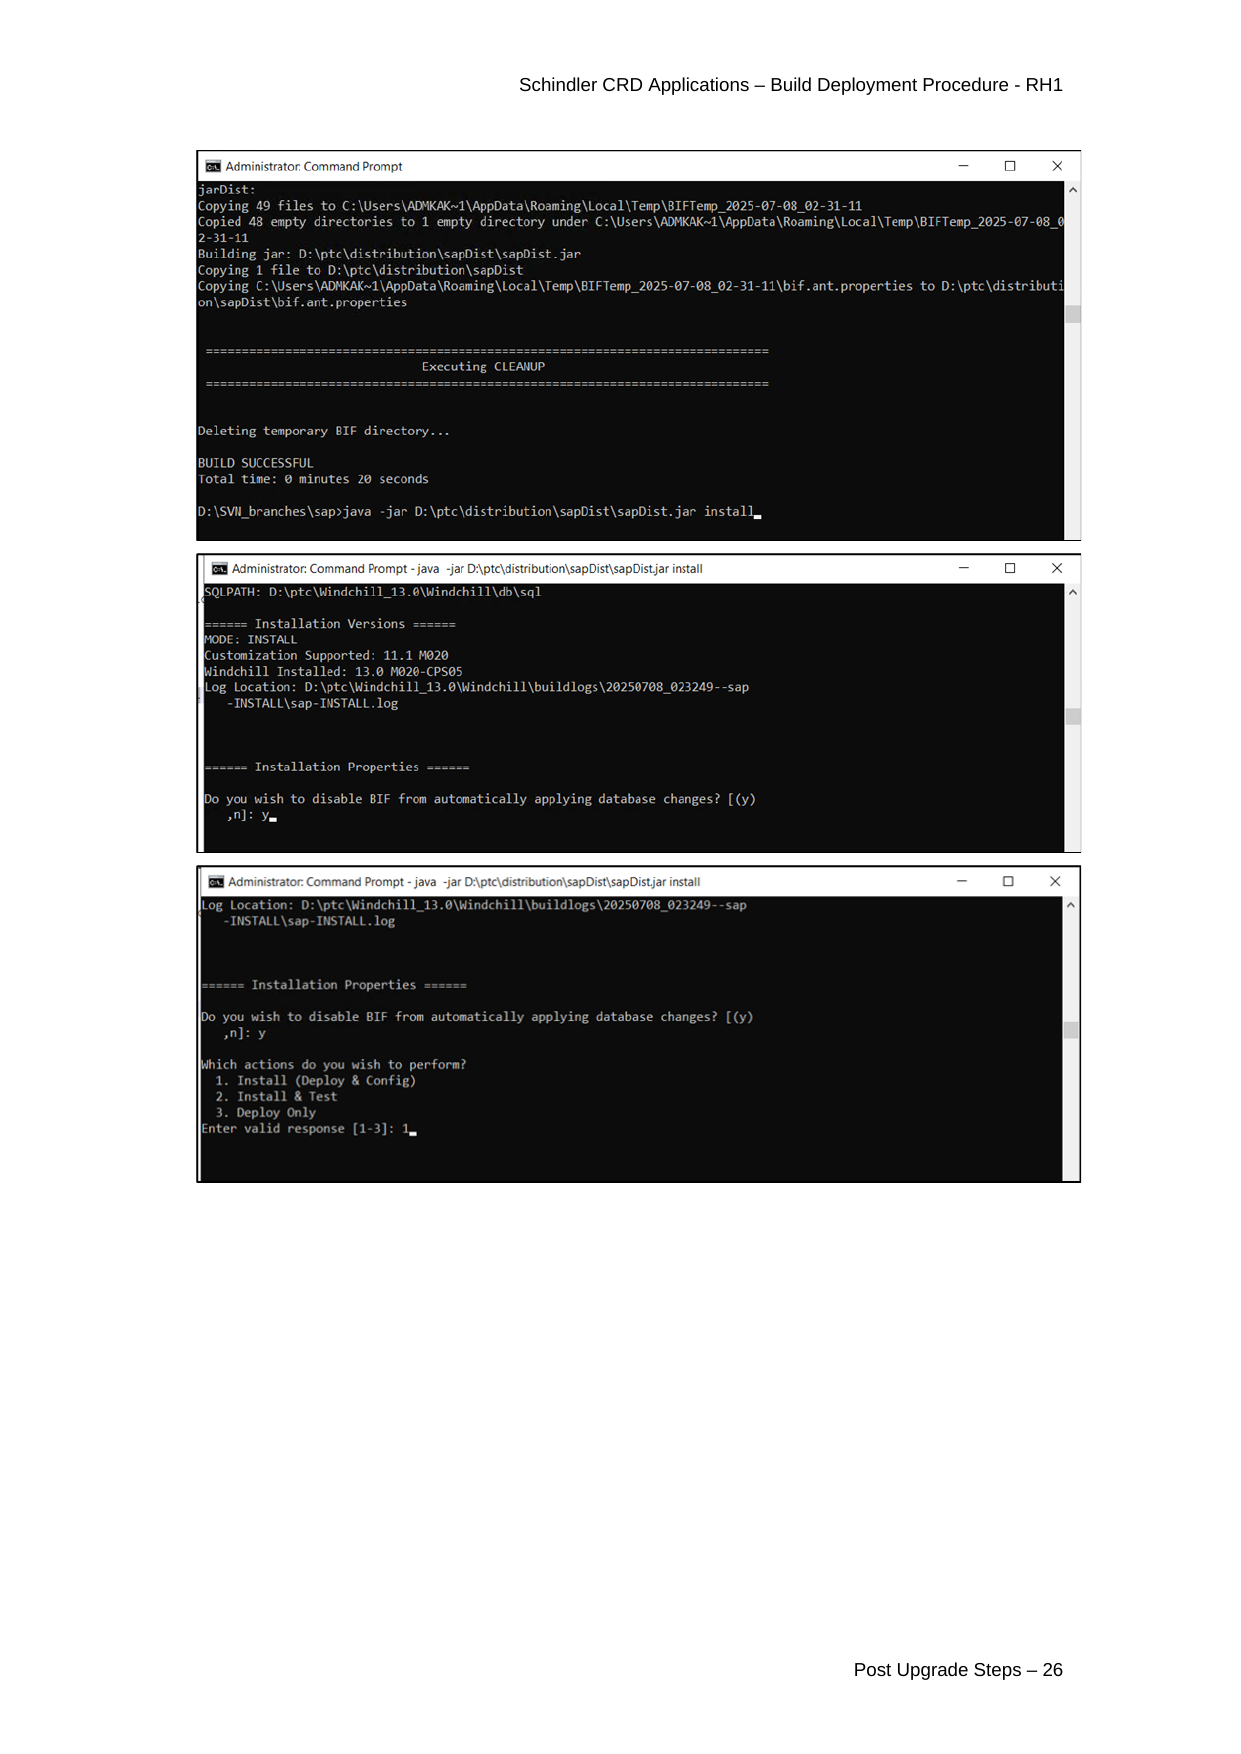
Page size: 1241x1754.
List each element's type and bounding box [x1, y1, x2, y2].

picture [196, 553, 1082, 853]
picture [196, 865, 1082, 1183]
picture [196, 150, 1082, 541]
